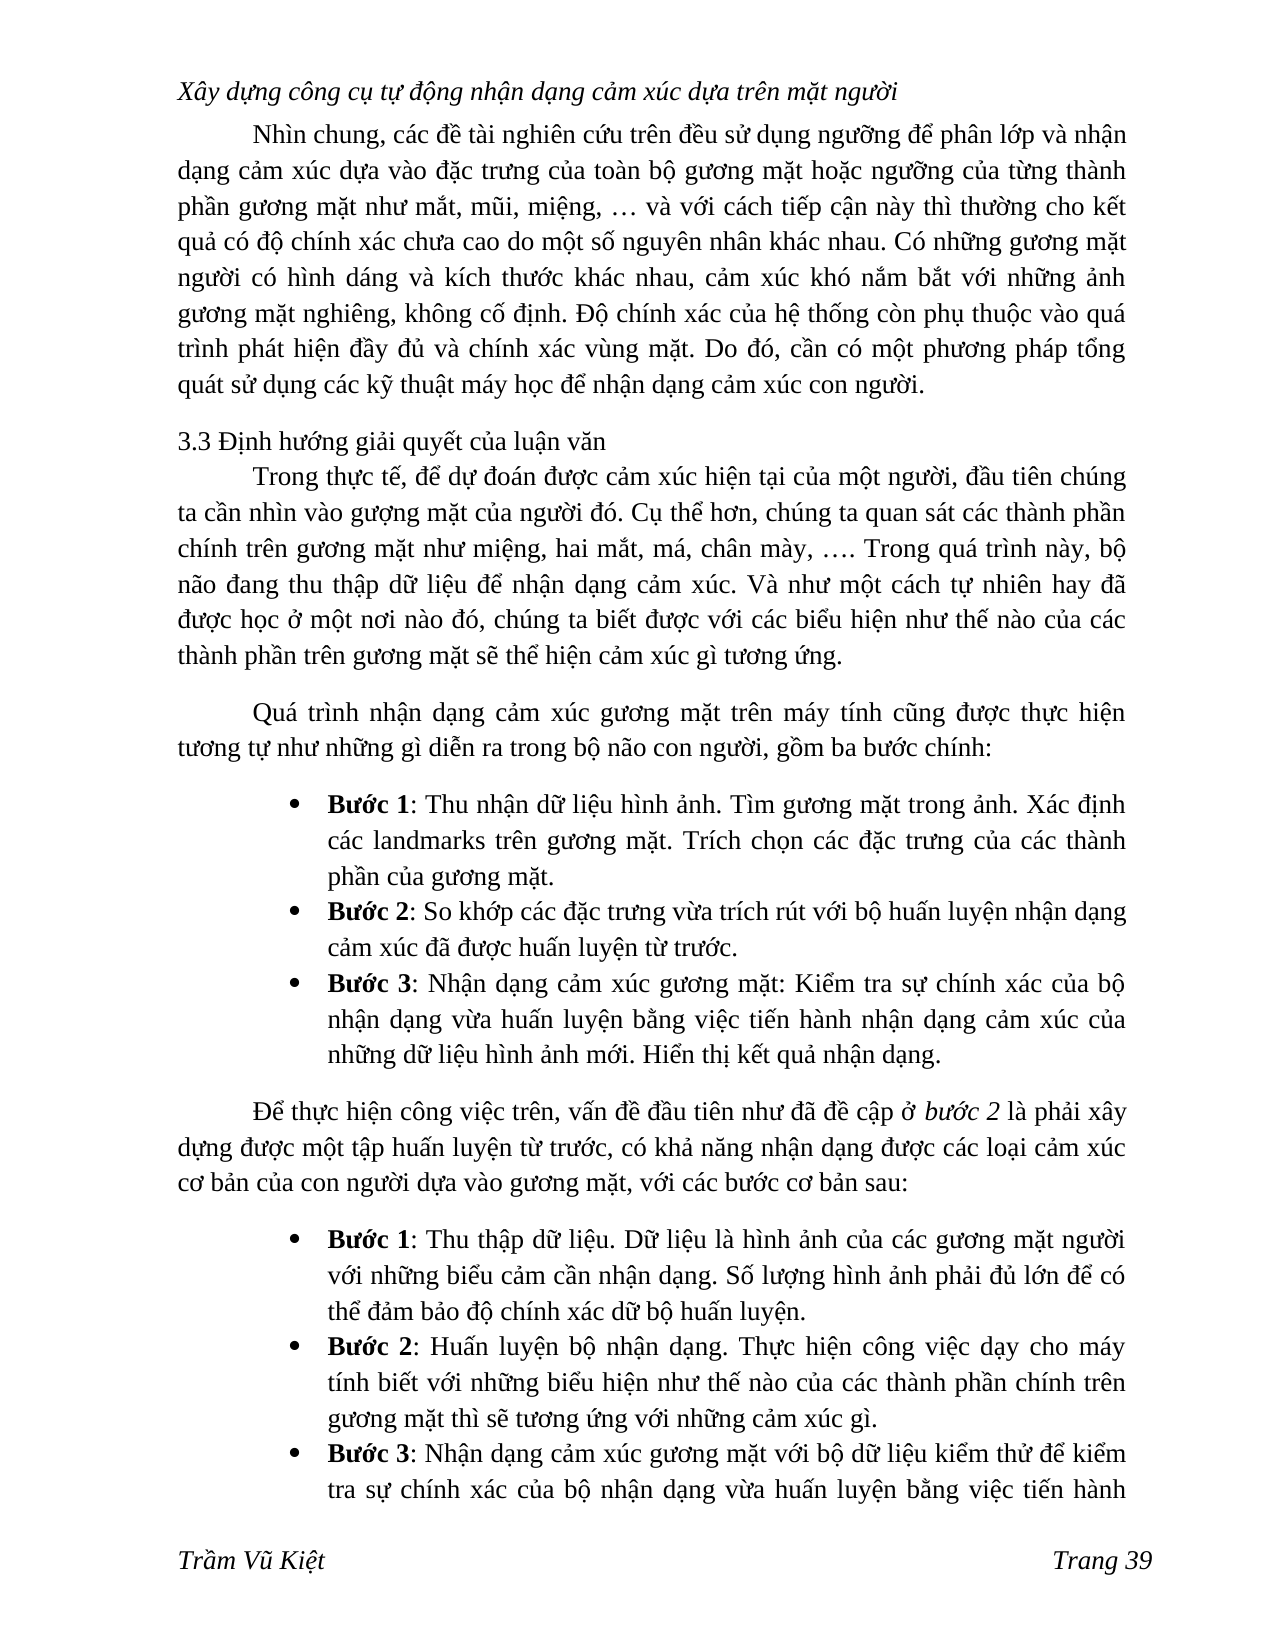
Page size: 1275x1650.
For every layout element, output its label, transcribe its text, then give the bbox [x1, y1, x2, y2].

subtitle 3.3 Định hướng giải quyết của luận văn [177, 425, 1127, 456]
text Để thực hiện công việc trên, vấn đề đầu tiên như đã đề cập ở bước 2 là phải xây dựng được một tập huấn luyện từ trước, có khả năng nhận dạng được các loại cảm xúc cơ bản của con người dựa vào gương mặt, với các bước cơ bản sau: [177, 1095, 1127, 1198]
text Nhìn chung, các đề tài nghiên cứu trên đều sử dụng ngưỡng để phân lớp và nhận dạng cảm xúc dựa vào đặc trưng của toàn bộ gương mặt hoặc ngưỡng của từng thành phần gương mặt như mắt, mũi, miệng, … và với cách tiếp cận này thì thường cho kết quả có độ chính xác chưa cao do một số nguyên nhân khác nhau. Có những gương mặt người có hình dáng và kích thước khác nhau, cảm xúc khó nắm bắt với những ảnh gương mặt nghiêng, không cố định. Độ chính xác của hệ thống còn phụ thuộc vào quá trình phát hiện đầy đủ và chính xác vùng mặt. Do đó, cần có một phương pháp tổng quát sử dụng các kỹ thuật máy học để nhận dạng cảm xúc con người. [177, 118, 1127, 399]
text Quá trình nhận dạng cảm xúc gương mặt trên máy tính cũng được thực hiện tương tự như những gì diễn ra trong bộ não con người, gồm ba bước chính: [177, 696, 1127, 763]
list Bước 2: Huấn luyện bộ nhận dạng. Thực hiện công việc dạy cho máy tính biết với những biểu hiện như thế nào của các thành phần chính trên gương mặt thì sẽ tương ứng với những cảm xúc gì. [290, 1330, 1127, 1433]
list Bước 3: Nhận dạng cảm xúc gương mặt: Kiểm tra sự chính xác của bộ nhận dạng vừa huấn luyện bằng việc tiến hành nhận dạng cảm xúc của những dữ liệu hình ảnh mới. Hiển thị kết quả nhận dạng. [290, 967, 1127, 1069]
text Trong thực tế, để dự đoán được cảm xúc hiện tại của một người, đầu tiên chúng ta cần nhìn vào gượng mặt của người đó. Cụ thể hơn, chúng ta quan sát các thành phần chính trên gương mặt như miệng, hai mắt, má, chân mày, …. Trong quá trình này, bộ não đang thu thập dữ liệu để nhận dạng cảm xúc. Và như một cách tự nhiên hay đã được học ở một nơi nào đó, chúng ta biết được với các biểu hiện như thế nào của các thành phần trên gương mặt sẽ thể hiện cảm xúc gì tương ứng. [177, 461, 1127, 670]
list Bước 1: Thu thập dữ liệu. Dữ liệu là hình ảnh của các gương mặt người với những biểu cảm cần nhận dạng. Số lượng hình ảnh phải đủ lớn để có thể đảm bảo độ chính xác dữ bộ huấn luyện. [290, 1223, 1127, 1326]
list Bước 2: So khớp các đặc trưng vừa trích rút với bộ huấn luyện nhận dạng cảm xúc đã được huấn luyện từ trước. [290, 895, 1127, 962]
list Bước 1: Thu nhận dữ liệu hình ảnh. Tìm gương mặt trong ảnh. Xác định các landmarks trên gương mặt. Trích chọn các đặc trưng của các thành phần của gương mặt. [290, 788, 1127, 891]
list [290, 1438, 1127, 1504]
